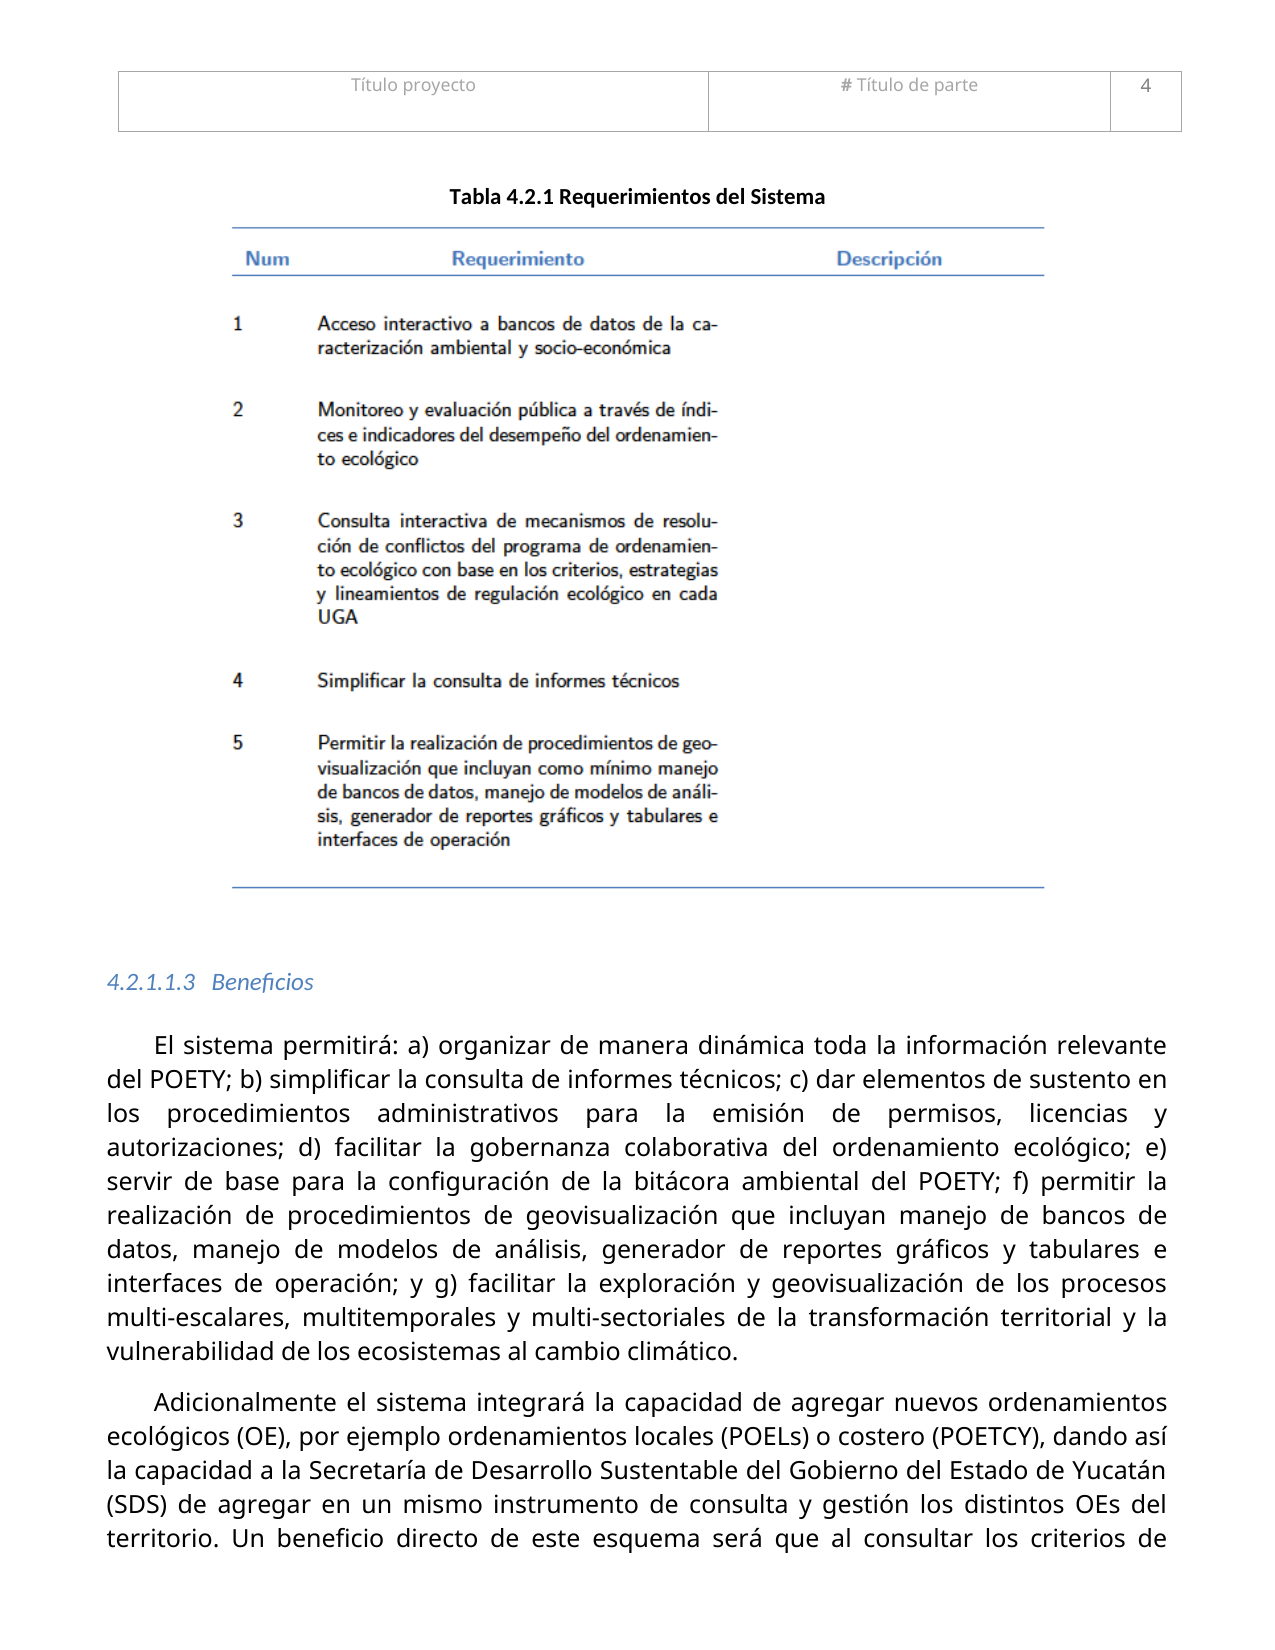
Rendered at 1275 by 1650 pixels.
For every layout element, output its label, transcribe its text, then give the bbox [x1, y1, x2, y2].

picture [223, 223, 1051, 899]
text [106, 1385, 1169, 1555]
text El sistema permitirá: a) organizar de manera dinámica toda la información relevante del POETY; b) simplificar la consulta de informes técnicos; c) dar elementos de sustento en los procedimientos administrativos para la emisión de permisos, licencias y autorizaciones; d) facilitar la gobernanza colaborativa del ordenamiento ecológico; e) servir de base para la configuración de la bitácora ambiental del POETY; f) permitir la realización de procedimientos de geovisualización que incluyan manejo de bancos de datos, manejo de modelos de análisis, generador de reportes gráficos y tabulares e interfaces de operación; y g) facilitar la exploración y geovisualización de los procesos multi-escalares, multitemporales y multi-sectoriales de la transformación territorial y la vulnerabilidad de los ecosistemas al cambio climático. [106, 1027, 1169, 1368]
subtitle Beneficios [106, 966, 1169, 997]
table_header [106, 223, 1168, 916]
